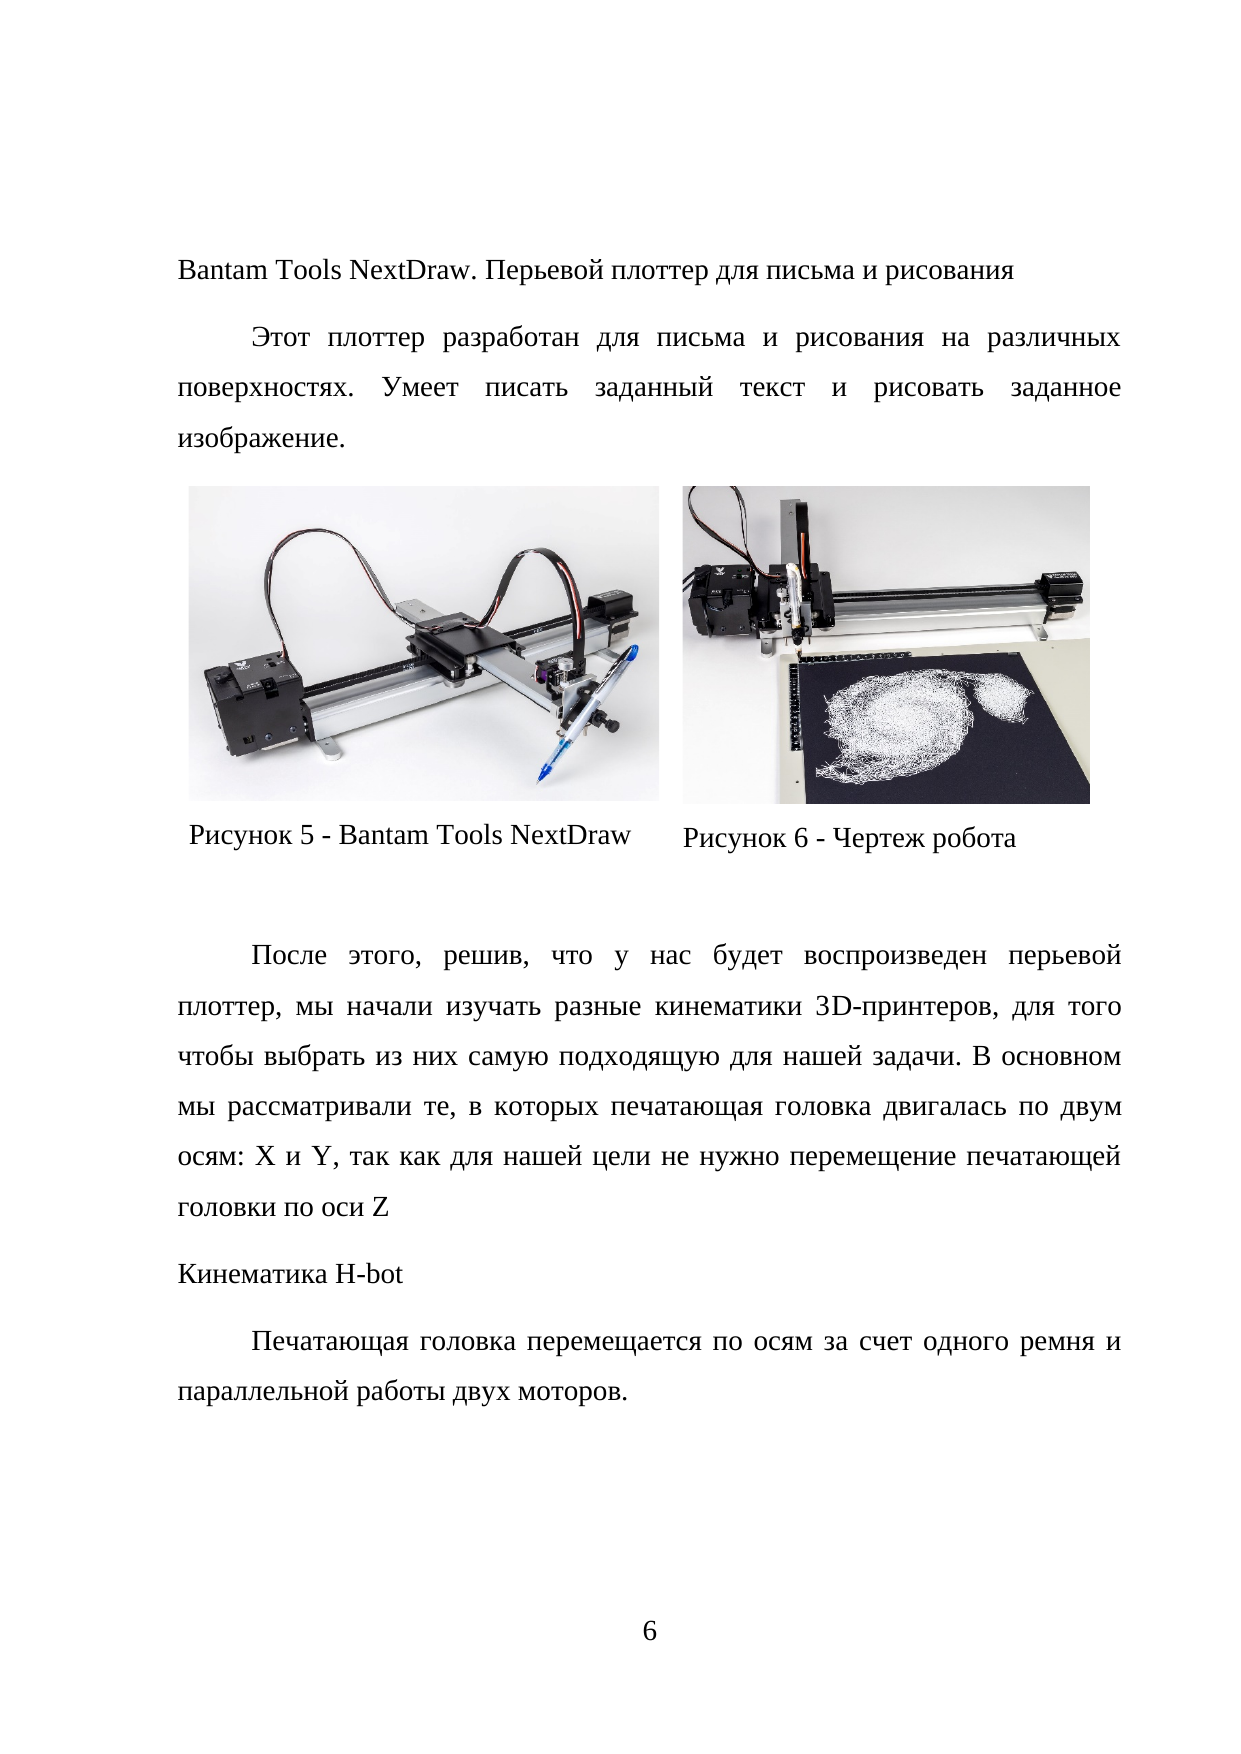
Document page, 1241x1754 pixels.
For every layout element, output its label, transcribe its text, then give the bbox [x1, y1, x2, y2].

text После этого, решив, что у нас будет воспроизведен перьевой плоттер, мы начали изучать разные кинематики 3D-принтеров, для того чтобы выбрать из них самую подходящую для нашей задачи. В основном мы рассматривали те, в которых печатающая головка двигалаcь по двум осям: X и Y, так как для нашей цели не нужно перемещение печатающей головки по оси Z [177, 937, 1122, 1222]
picture [188, 486, 660, 801]
table_header Рисунок 5 - Bantam Tools NextDraw [177, 487, 671, 870]
text Bantam Tools NextDraw. Перьевой плоттер для письма и рисования [177, 252, 1122, 286]
table_header Рисунок 6 - Чертеж робота [671, 487, 1122, 870]
text Печатающая головка перемещается по осям за счет одного ремня и параллельной работы двух моторов. [177, 1323, 1122, 1407]
picture [682, 486, 1090, 804]
text Этот плоттер разработан для письма и рисования на различных поверхностях. Умеет писать заданный текст и рисовать заданное изображение. [177, 319, 1122, 453]
text Кинематика H-bot [177, 1256, 1122, 1289]
